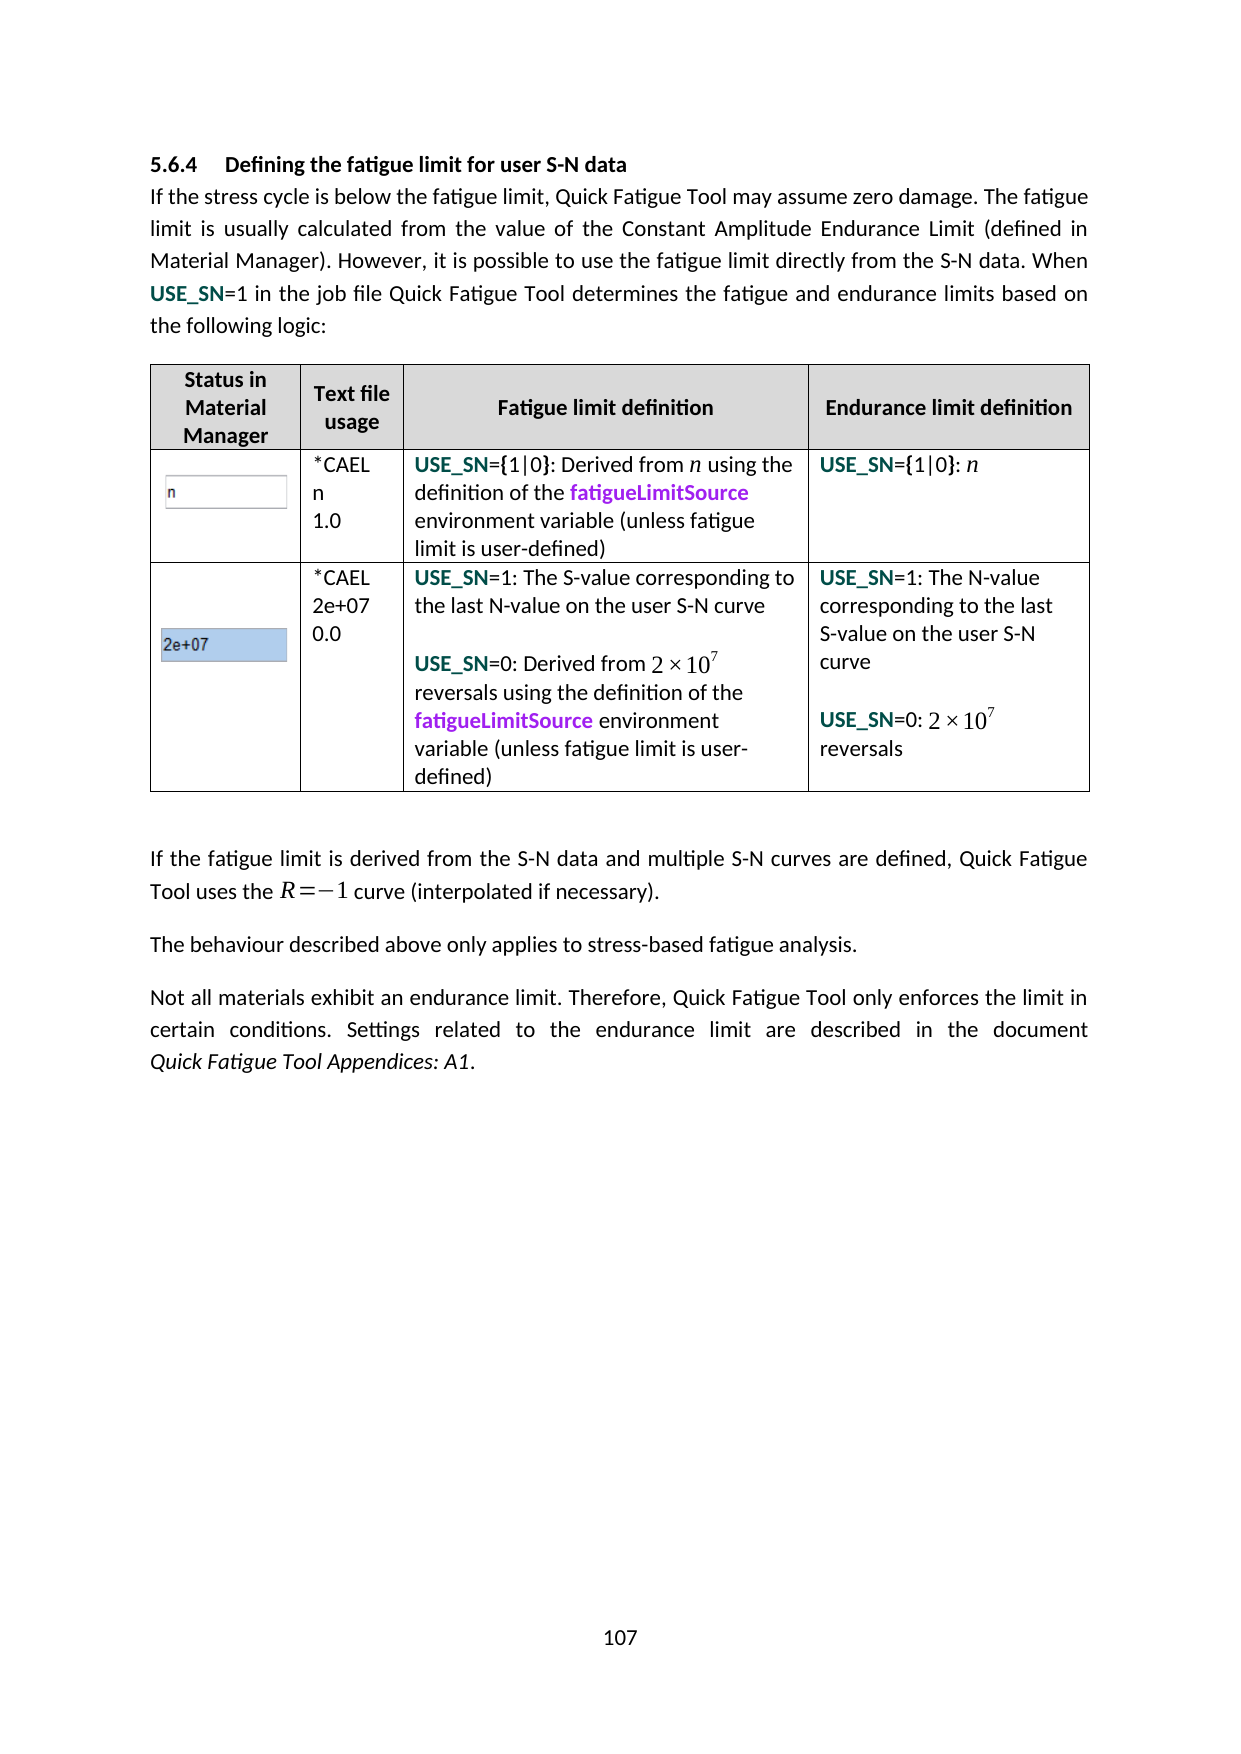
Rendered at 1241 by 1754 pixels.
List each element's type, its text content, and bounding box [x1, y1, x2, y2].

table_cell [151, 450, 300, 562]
text Not all materials exhibit an endurance limit. Therefore, Quick Fatigue Tool only enforces the limit in certain conditions. Settings related to the endurance limit are described in the document Quick Fatigue Tool Appendices: A1. [150, 983, 1090, 1075]
text If the fatigue limit is derived from the S-N data and multiple S-N curves are defined, Quick Fatigue Tool uses the curve (interpolated if necessary). [150, 844, 1090, 905]
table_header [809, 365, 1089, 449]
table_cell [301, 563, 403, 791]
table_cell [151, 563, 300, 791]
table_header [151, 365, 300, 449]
picture [165, 474, 288, 509]
text The behaviour described above only applies to stress-based fatigue analysis. [150, 930, 1090, 958]
subtitle 5.6.4 Defining the fatigue limit for user S-N data [150, 150, 1090, 178]
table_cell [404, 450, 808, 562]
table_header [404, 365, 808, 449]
picture [161, 628, 288, 662]
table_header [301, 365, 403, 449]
text If the stress cycle is below the fatigue limit, Quick Fatigue Tool may assume zero damage. The fatigue limit is usually calculated from the value of the Constant Amplitude Endurance Limit (defined in Material Manager). However, it is possible to use the fatigue limit directly from the S-N data. When USE_SN=1 in the job file Quick Fatigue Tool determines the fatigue and endurance limits based on the following logic: [150, 182, 1090, 339]
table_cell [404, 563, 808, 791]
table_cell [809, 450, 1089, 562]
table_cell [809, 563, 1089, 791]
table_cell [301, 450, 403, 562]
